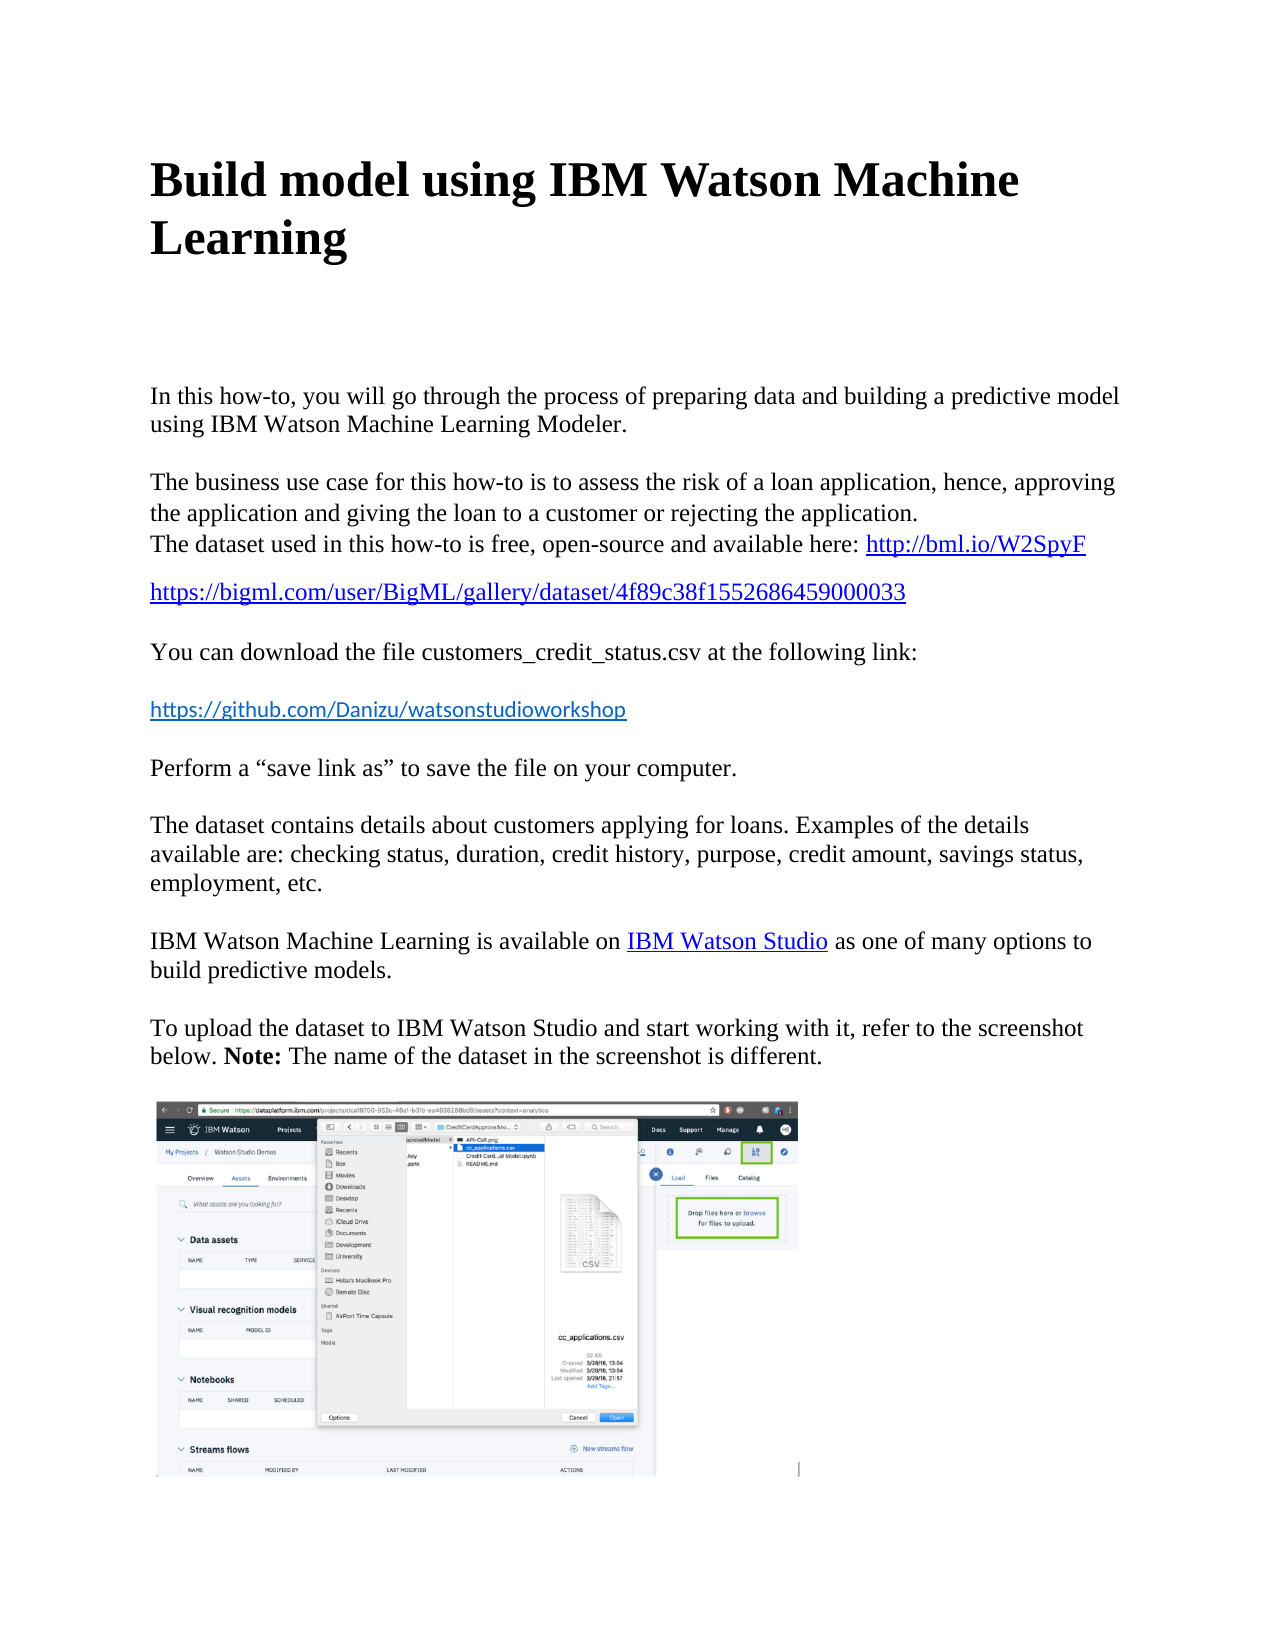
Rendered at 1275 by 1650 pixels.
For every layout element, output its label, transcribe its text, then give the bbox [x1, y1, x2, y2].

text Build model using IBM Watson Machine Learning [150, 150, 1125, 265]
text In this how-to, you will go through the process of preparing data and building a predictive model using IBM Watson Machine Learning Modeler. [150, 381, 1125, 438]
picture [150, 1099, 810, 1483]
text https://bigml.com/user/BigML/gallery/dataset/4f89c38f1552686459000033 [150, 577, 1125, 606]
text The business use case for this how-to is to assess the risk of a loan application, hence, approving the application and giving the loan to a customer or rejecting the application. The dataset used in this how-to is free, open-source and available here: http://bml.io/W2SpyF [150, 467, 1125, 558]
text The dataset contains details about customers applying for loans. Examples of the details available are: checking status, duration, credit history, purpose, credit amount, savings status, employment, etc. [150, 811, 1125, 897]
text Perform a “save link as” to save the file on your computer. [150, 753, 1125, 781]
text IBM Watson Machine Learning is available on IBM Watson Studio as one of many options to build predictive models. [150, 926, 1125, 983]
text To upload the dataset to IBM Watson Studio and start working with it, refer to the screenshot below. Note: The name of the dataset in the screenshot is different. [150, 1013, 1125, 1070]
text You can download the file customers_credit_status.csv at the following link: [150, 637, 1125, 666]
text https://github.com/Danizu/watsonstudioworkshop [150, 695, 1125, 723]
